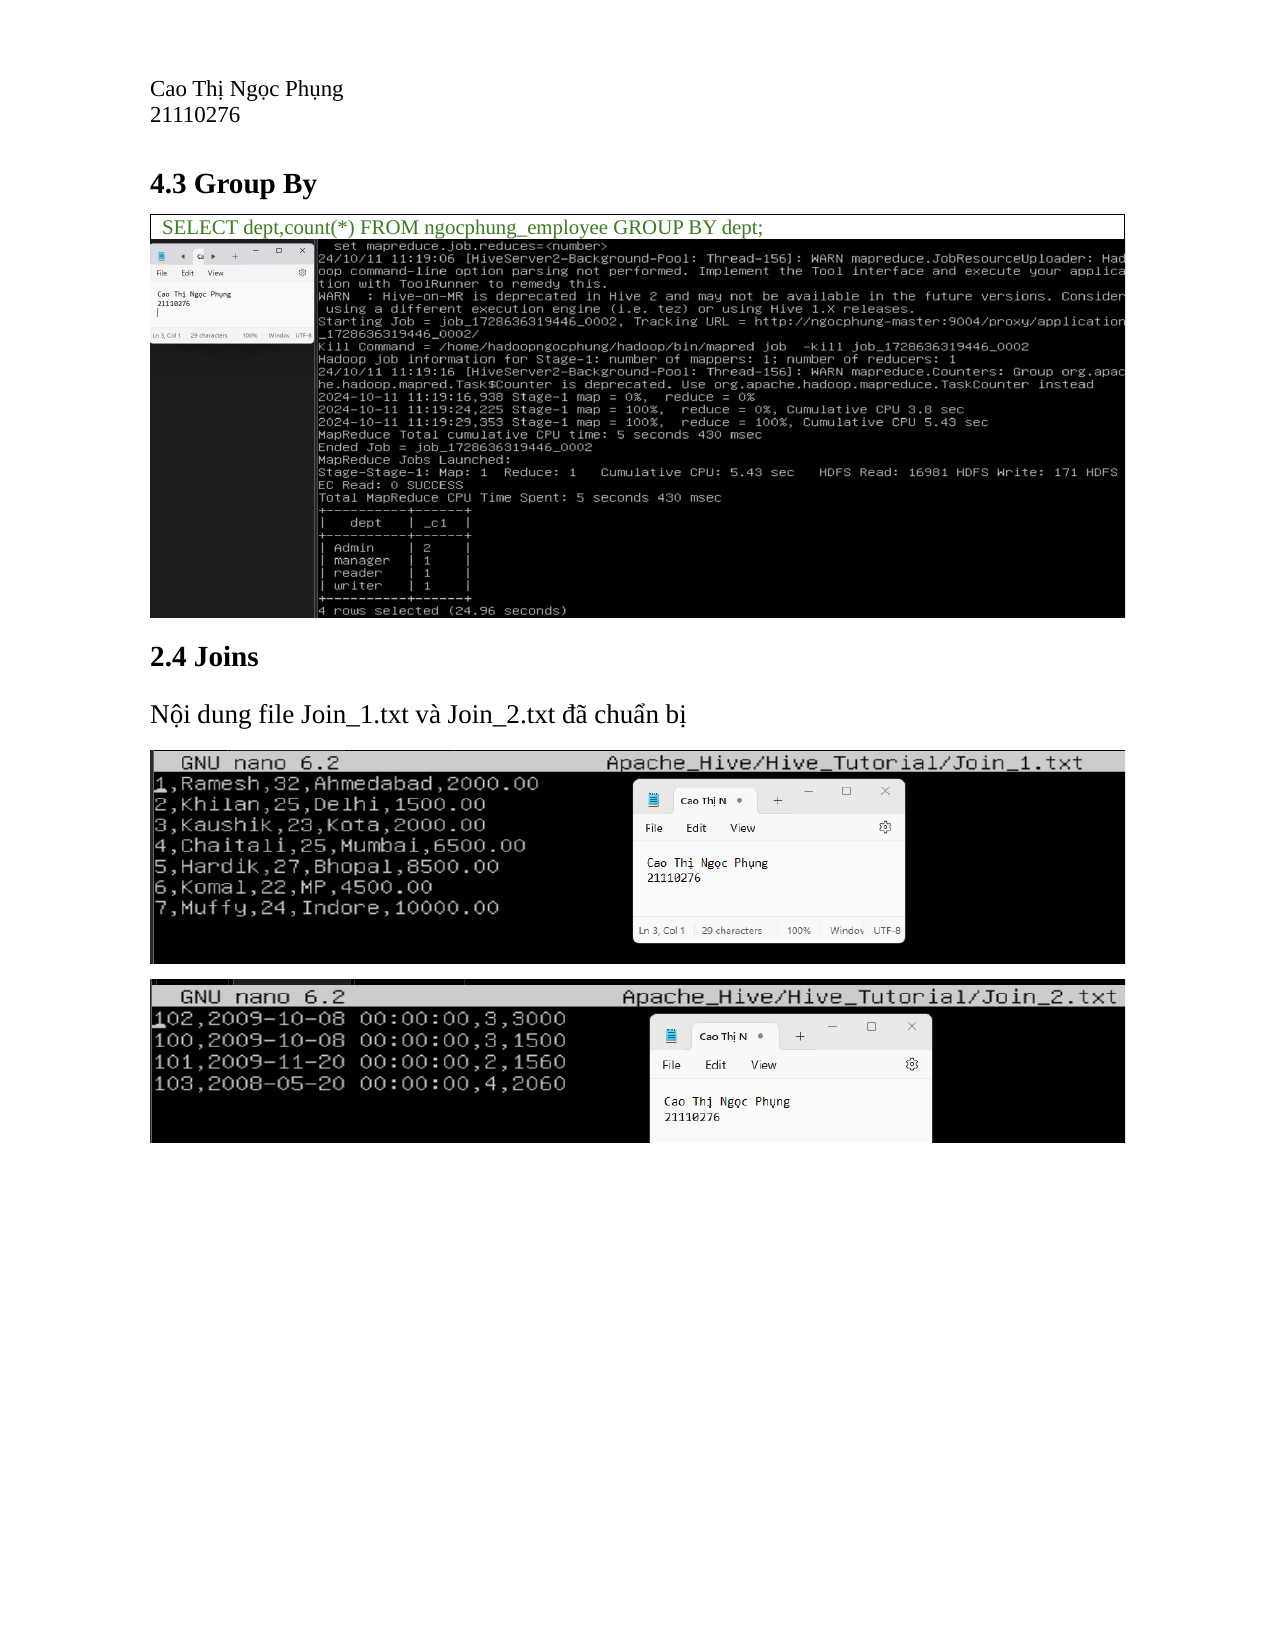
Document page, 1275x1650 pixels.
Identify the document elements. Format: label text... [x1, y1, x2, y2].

picture [150, 239, 1125, 618]
subtitle 2.4 Joins [150, 639, 1125, 673]
table_header SELECT dept,count(*) FROM ngocphung_employee GROUP BY dept; [151, 215, 1124, 239]
picture [150, 750, 1125, 964]
picture [150, 979, 1125, 1143]
text Nội dung file Join_1.txt và Join_2.txt đã chuẩn bị [150, 698, 1125, 729]
subtitle 4.3 Group By [150, 167, 1125, 200]
